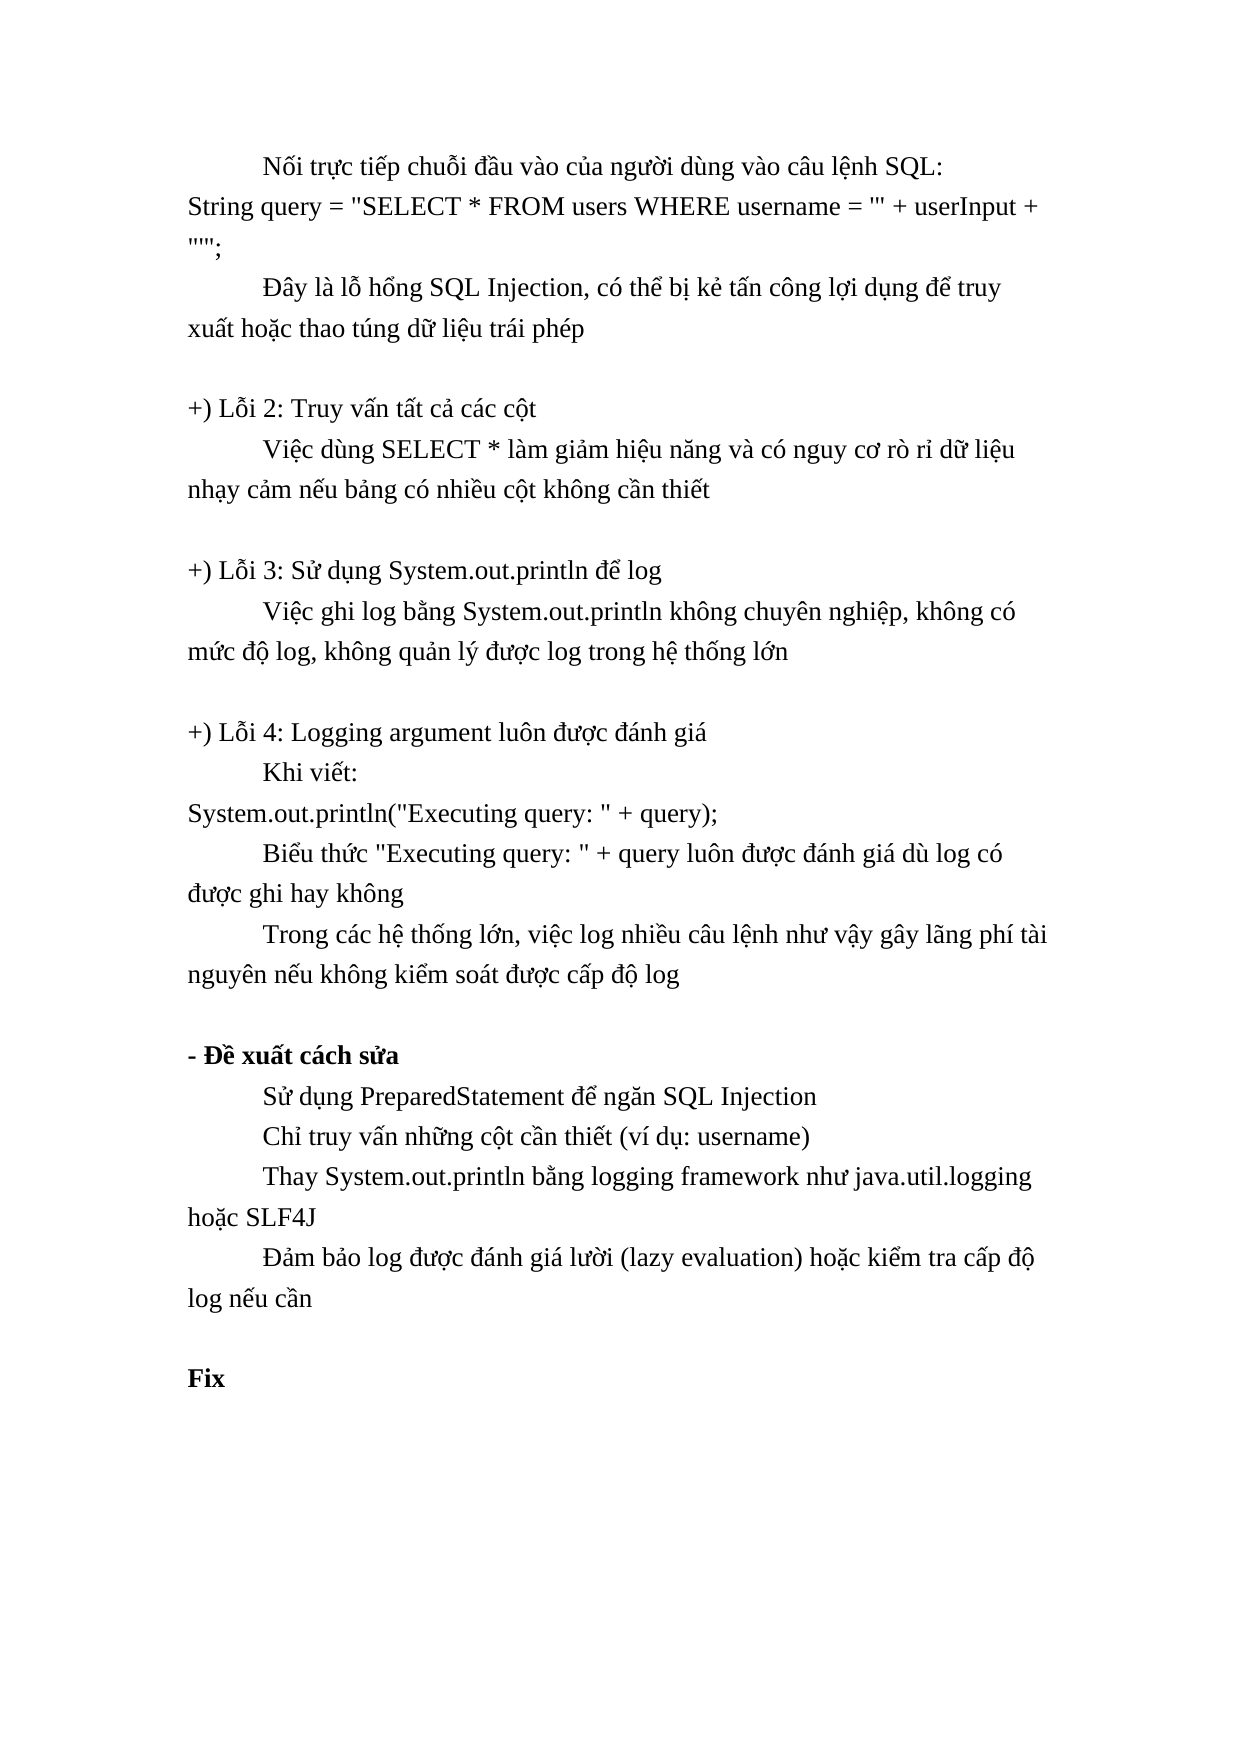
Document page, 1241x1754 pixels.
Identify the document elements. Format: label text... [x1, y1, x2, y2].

text Chỉ truy vấn những cột cần thiết (ví dụ: username) [187, 1120, 1053, 1151]
text +) Lỗi 2: Truy vấn tất cả các cột [187, 392, 1053, 424]
text Trong các hệ thống lớn, việc log nhiều câu lệnh như vậy gây lãng phí tài nguyên nếu không kiểm soát được cấp độ log [187, 918, 1053, 989]
text Đảm bảo log được đánh giá lười (lazy evaluation) hoặc kiểm tra cấp độ log nếu cần [187, 1241, 1053, 1313]
text Thay System.out.println bằng logging framework như java.util.logging hoặc SLF4J [187, 1160, 1053, 1232]
text Việc dùng SELECT * làm giảm hiệu năng và có nguy cơ rò rỉ dữ liệu nhạy cảm nếu bảng có nhiều cột không cần thiết [187, 433, 1053, 504]
text Khi viết: System.out.println("Executing query: " + query); [187, 756, 1053, 828]
text Sử dụng PreparedStatement để ngăn SQL Injection [187, 1079, 1053, 1111]
text - Đề xuất cách sửa [187, 1039, 1053, 1070]
text +) Lỗi 3: Sử dụng System.out.println để log [187, 554, 1053, 585]
text Đây là lỗ hổng SQL Injection, có thể bị kẻ tấn công lợi dụng để truy xuất hoặc thao túng dữ liệu trái phép [187, 271, 1053, 343]
text +) Lỗi 4: Logging argument luôn được đánh giá [187, 716, 1053, 747]
text Biểu thức "Executing query: " + query luôn được đánh giá dù log có được ghi hay không [187, 837, 1053, 909]
text Việc ghi log bằng System.out.println không chuyên nghiệp, không có mức độ log, không quản lý được log trong hệ thống lớn [187, 594, 1053, 666]
text Fix [187, 1362, 1053, 1394]
text Nối trực tiếp chuỗi đầu vào của người dùng vào câu lệnh SQL: String query = "SELECT * FROM users WHERE username = '" + userInput + "'"; [187, 150, 1053, 262]
